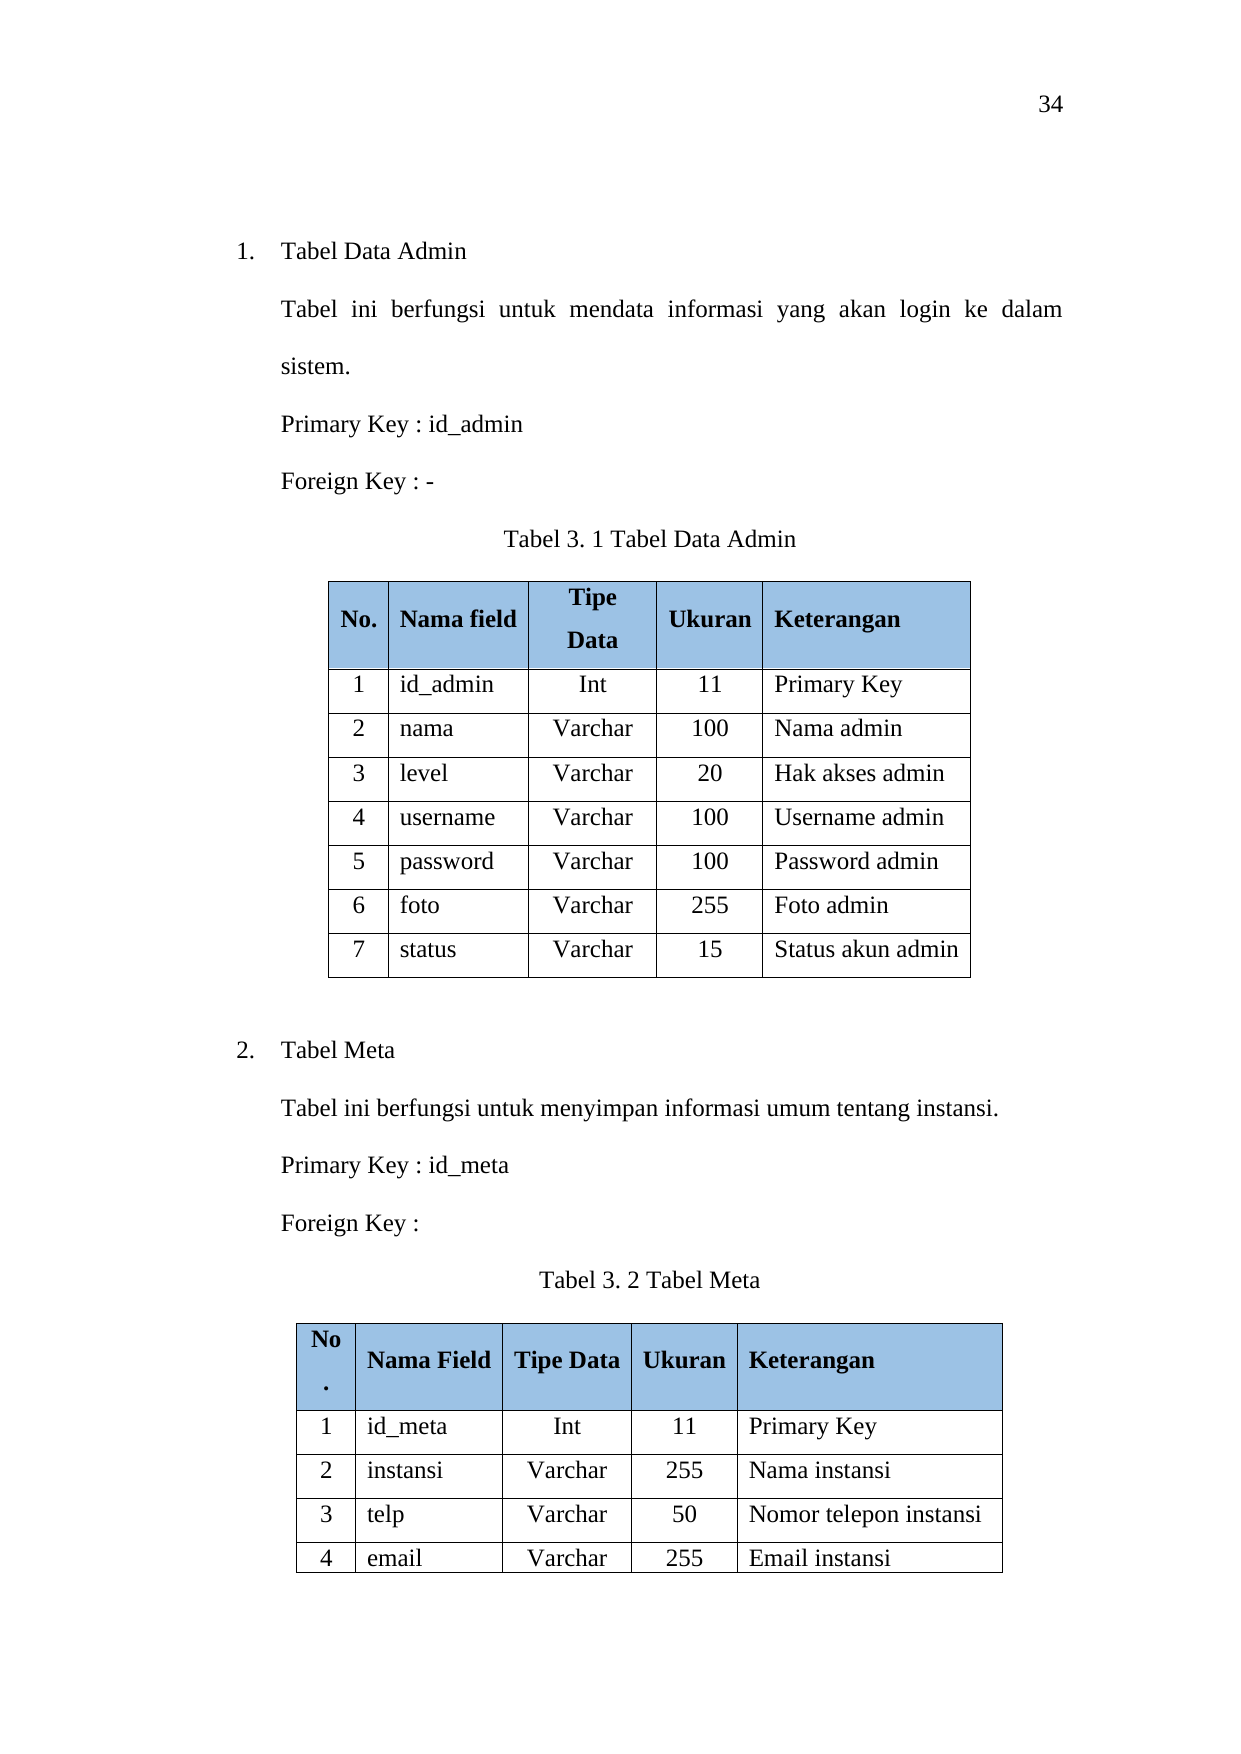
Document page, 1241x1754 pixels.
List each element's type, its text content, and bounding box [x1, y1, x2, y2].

table_cell Foto admin [763, 890, 970, 933]
table_cell Varchar [503, 1499, 631, 1542]
table_cell Int [529, 670, 656, 712]
list Primary Key : id_meta [281, 1150, 1063, 1179]
table_cell Username admin [763, 802, 970, 845]
table_cell 100 [657, 802, 762, 845]
list Primary Key : id_admin [281, 409, 1063, 437]
table_cell Varchar [529, 802, 656, 845]
table_cell 1 [329, 670, 388, 712]
table_cell Status akun admin [763, 934, 970, 977]
table_cell 50 [632, 1499, 737, 1542]
table_cell 20 [657, 758, 762, 801]
table_header No. [329, 582, 388, 668]
table_cell telp [356, 1499, 502, 1542]
table_cell 100 [657, 846, 762, 889]
table_cell id_meta [356, 1411, 502, 1454]
table_header Ukuran [657, 582, 762, 668]
table_header Nama Field [356, 1324, 502, 1410]
table_cell Primary Key [763, 670, 970, 712]
table_header Tipe Data [503, 1324, 631, 1410]
table_cell Varchar [529, 714, 656, 757]
table_cell Varchar [503, 1543, 631, 1572]
table_cell Nama admin [763, 714, 970, 757]
table_cell 100 [657, 714, 762, 757]
table_header No. [297, 1324, 355, 1410]
table_cell 6 [329, 890, 388, 933]
table_cell 4 [329, 802, 388, 845]
table_cell status [389, 934, 528, 977]
list Tabel Data Admin [236, 236, 1063, 265]
table_cell Email instansi [738, 1543, 1002, 1572]
table_cell Primary Key [738, 1411, 1002, 1454]
table_cell 7 [329, 934, 388, 977]
table_cell Varchar [529, 934, 656, 977]
table_cell 4 [297, 1543, 355, 1572]
table_cell 11 [657, 670, 762, 712]
table_cell Varchar [529, 846, 656, 889]
list Tabel ini berfungsi untuk menyimpan informasi umum tentang instansi. [281, 1093, 1063, 1122]
table_cell Varchar [529, 758, 656, 801]
table_cell 3 [297, 1499, 355, 1542]
table_cell 1 [297, 1411, 355, 1454]
table_header Nama field [389, 582, 528, 668]
list Foreign Key : - [281, 466, 1063, 495]
table_cell email [356, 1543, 502, 1572]
table_cell 255 [632, 1543, 737, 1572]
table_cell Varchar [503, 1455, 631, 1498]
table_cell Password admin [763, 846, 970, 889]
table_cell username [389, 802, 528, 845]
table_cell Varchar [529, 890, 656, 933]
table_cell level [389, 758, 528, 801]
table_cell 255 [632, 1455, 737, 1498]
table_cell 5 [329, 846, 388, 889]
table_cell 15 [657, 934, 762, 977]
table_cell 3 [329, 758, 388, 801]
table_cell foto [389, 890, 528, 933]
table_cell 2 [297, 1455, 355, 1498]
table_cell instansi [356, 1455, 502, 1498]
table_cell 2 [329, 714, 388, 757]
table_cell nama [389, 714, 528, 757]
table_header Keterangan [763, 582, 970, 668]
list Tabel Meta [236, 1035, 1063, 1064]
table_header Tipe Data [529, 582, 656, 668]
table_cell Nama instansi [738, 1455, 1002, 1498]
table_cell 11 [632, 1411, 737, 1454]
table_header Keterangan [738, 1324, 1002, 1410]
table_cell password [389, 846, 528, 889]
table_cell id_admin [389, 670, 528, 712]
table_cell Nomor telepon instansi [738, 1499, 1002, 1542]
table_cell 255 [657, 890, 762, 933]
table_header Ukuran [632, 1324, 737, 1410]
list Tabel ini berfungsi untuk mendata informasi yang akan login ke dalam sistem. [281, 294, 1063, 380]
list Foreign Key : [281, 1208, 1063, 1237]
table_cell Hak akses admin [763, 758, 970, 801]
table_cell Int [503, 1411, 631, 1454]
